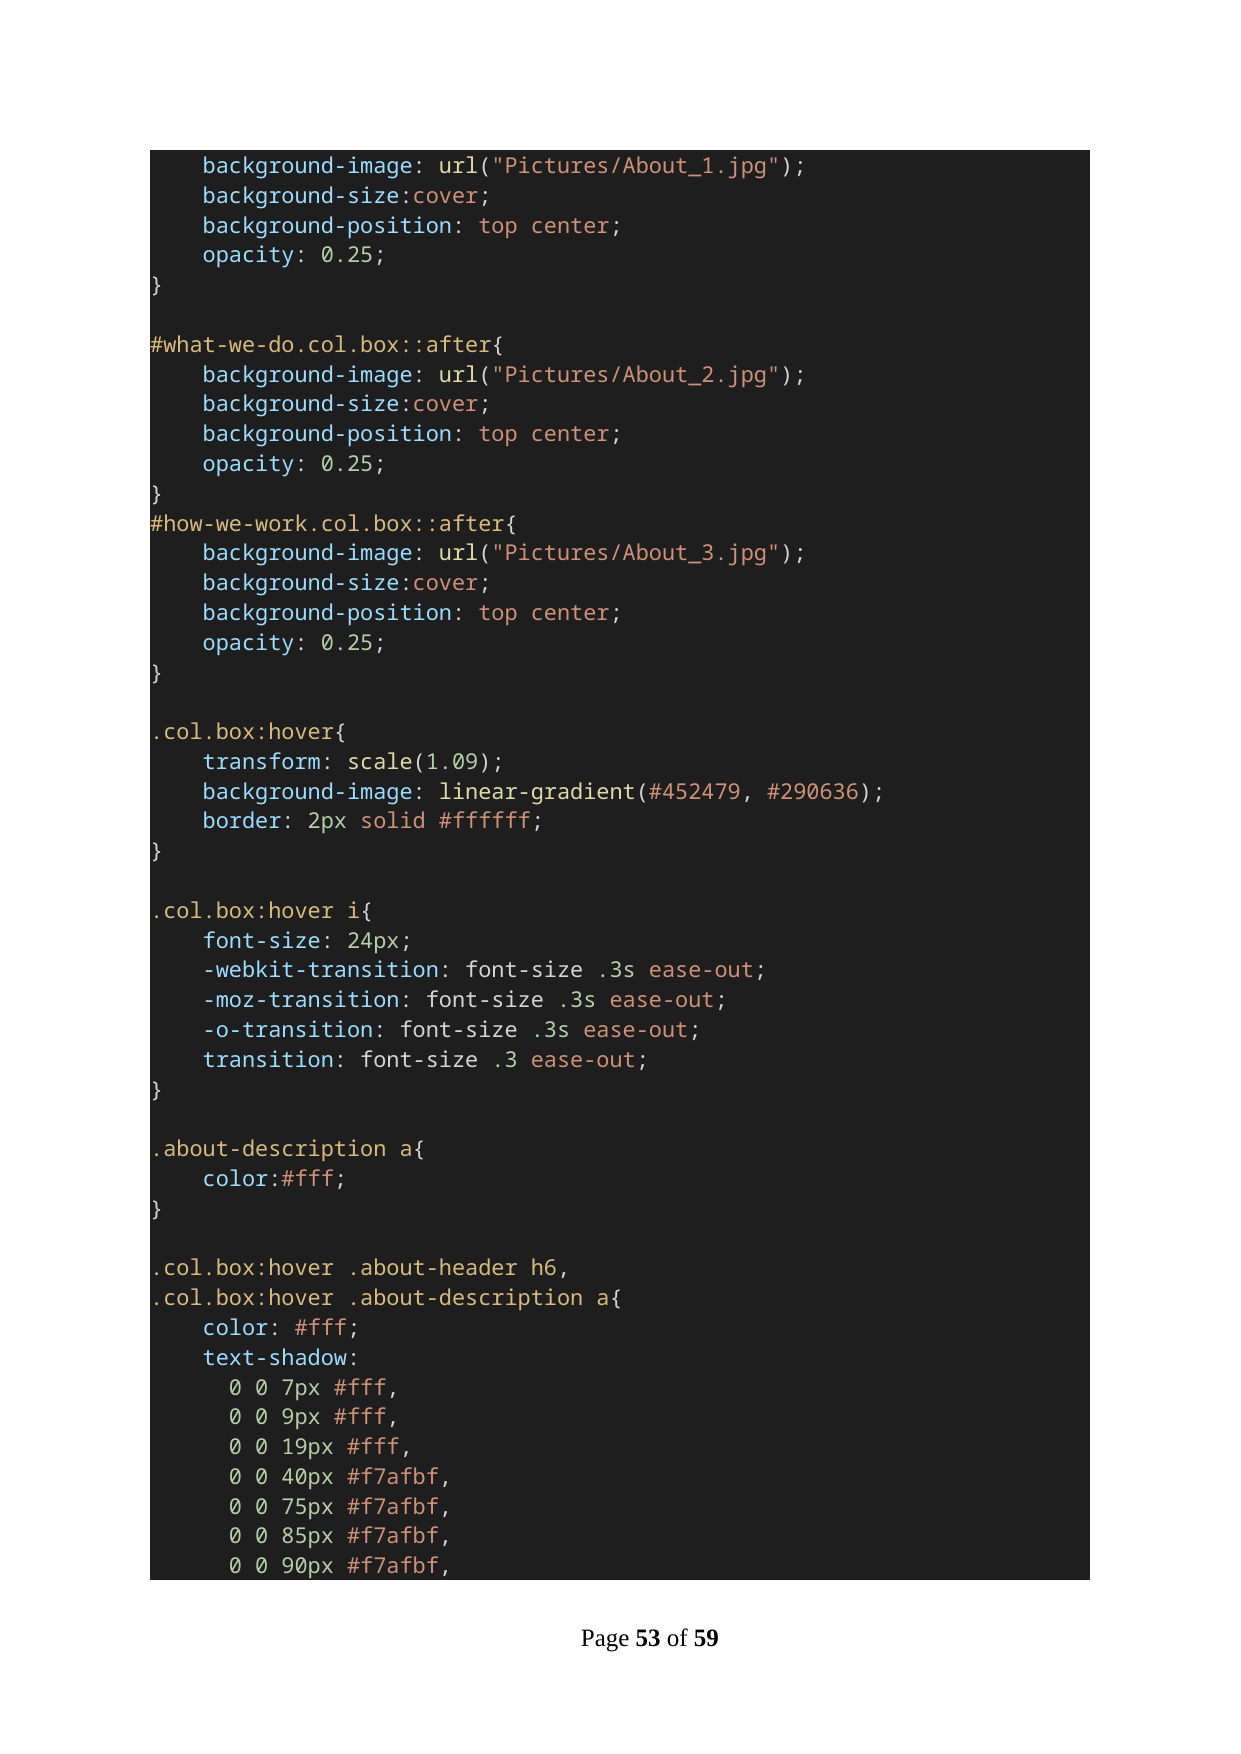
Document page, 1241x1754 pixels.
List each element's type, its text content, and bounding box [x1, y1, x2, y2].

text color: #fff; [150, 1312, 1090, 1342]
text text-shadow: [150, 1342, 1090, 1371]
text color:#fff; [150, 1163, 1090, 1193]
text } [150, 269, 1090, 299]
text } [150, 1073, 1090, 1103]
text #how-we-work.col.box::after{ [150, 507, 1090, 537]
text .col.box:hover .about-description a{ [150, 1282, 1090, 1312]
text .col.box:hover i{ [150, 895, 1090, 924]
text } [150, 478, 1090, 507]
text opacity: 0.25; [150, 239, 1090, 269]
text 0 0 75px #f7afbf, [150, 1491, 1090, 1520]
text background-size:cover; [150, 388, 1090, 418]
text background-image: url("Pictures/About_2.jpg"); [150, 358, 1090, 388]
text border: 2px solid #ffffff; [150, 805, 1090, 835]
text background-size:cover; [150, 180, 1090, 209]
text .col.box:hover .about-header h6, [150, 1252, 1090, 1282]
text .col.box:hover{ [150, 716, 1090, 746]
text background-size:cover; [150, 567, 1090, 597]
text 0 0 19px #fff, [150, 1431, 1090, 1461]
text 0 0 90px #f7afbf, [150, 1550, 1090, 1580]
text transform: scale(1.09); [150, 746, 1090, 776]
text background-position: top center; [150, 418, 1090, 448]
text 0 0 85px #f7afbf, [150, 1520, 1090, 1550]
text 0 0 9px #fff, [150, 1401, 1090, 1431]
text background-image: linear-gradient(#452479, #290636); [150, 776, 1090, 805]
text 0 0 7px #fff, [150, 1371, 1090, 1401]
text -moz-transition: font-size .3s ease-out; [150, 984, 1090, 1014]
text } [150, 1193, 1090, 1222]
text .about-description a{ [150, 1133, 1090, 1163]
text background-position: top center; [150, 597, 1090, 627]
text background-image: url("Pictures/About_1.jpg"); [150, 150, 1090, 180]
text background-position: top center; [150, 209, 1090, 239]
text transition: font-size .3 ease-out; [150, 1044, 1090, 1073]
text background-image: url("Pictures/About_3.jpg"); [150, 537, 1090, 567]
text opacity: 0.25; [150, 448, 1090, 478]
text } [150, 656, 1090, 686]
text -o-transition: font-size .3s ease-out; [150, 1014, 1090, 1044]
text -webkit-transition: font-size .3s ease-out; [150, 954, 1090, 984]
text 0 0 40px #f7afbf, [150, 1461, 1090, 1491]
text opacity: 0.25; [150, 627, 1090, 656]
text #what-we-do.col.box::after{ [150, 329, 1090, 358]
text font-size: 24px; [150, 924, 1090, 954]
text } [150, 835, 1090, 865]
